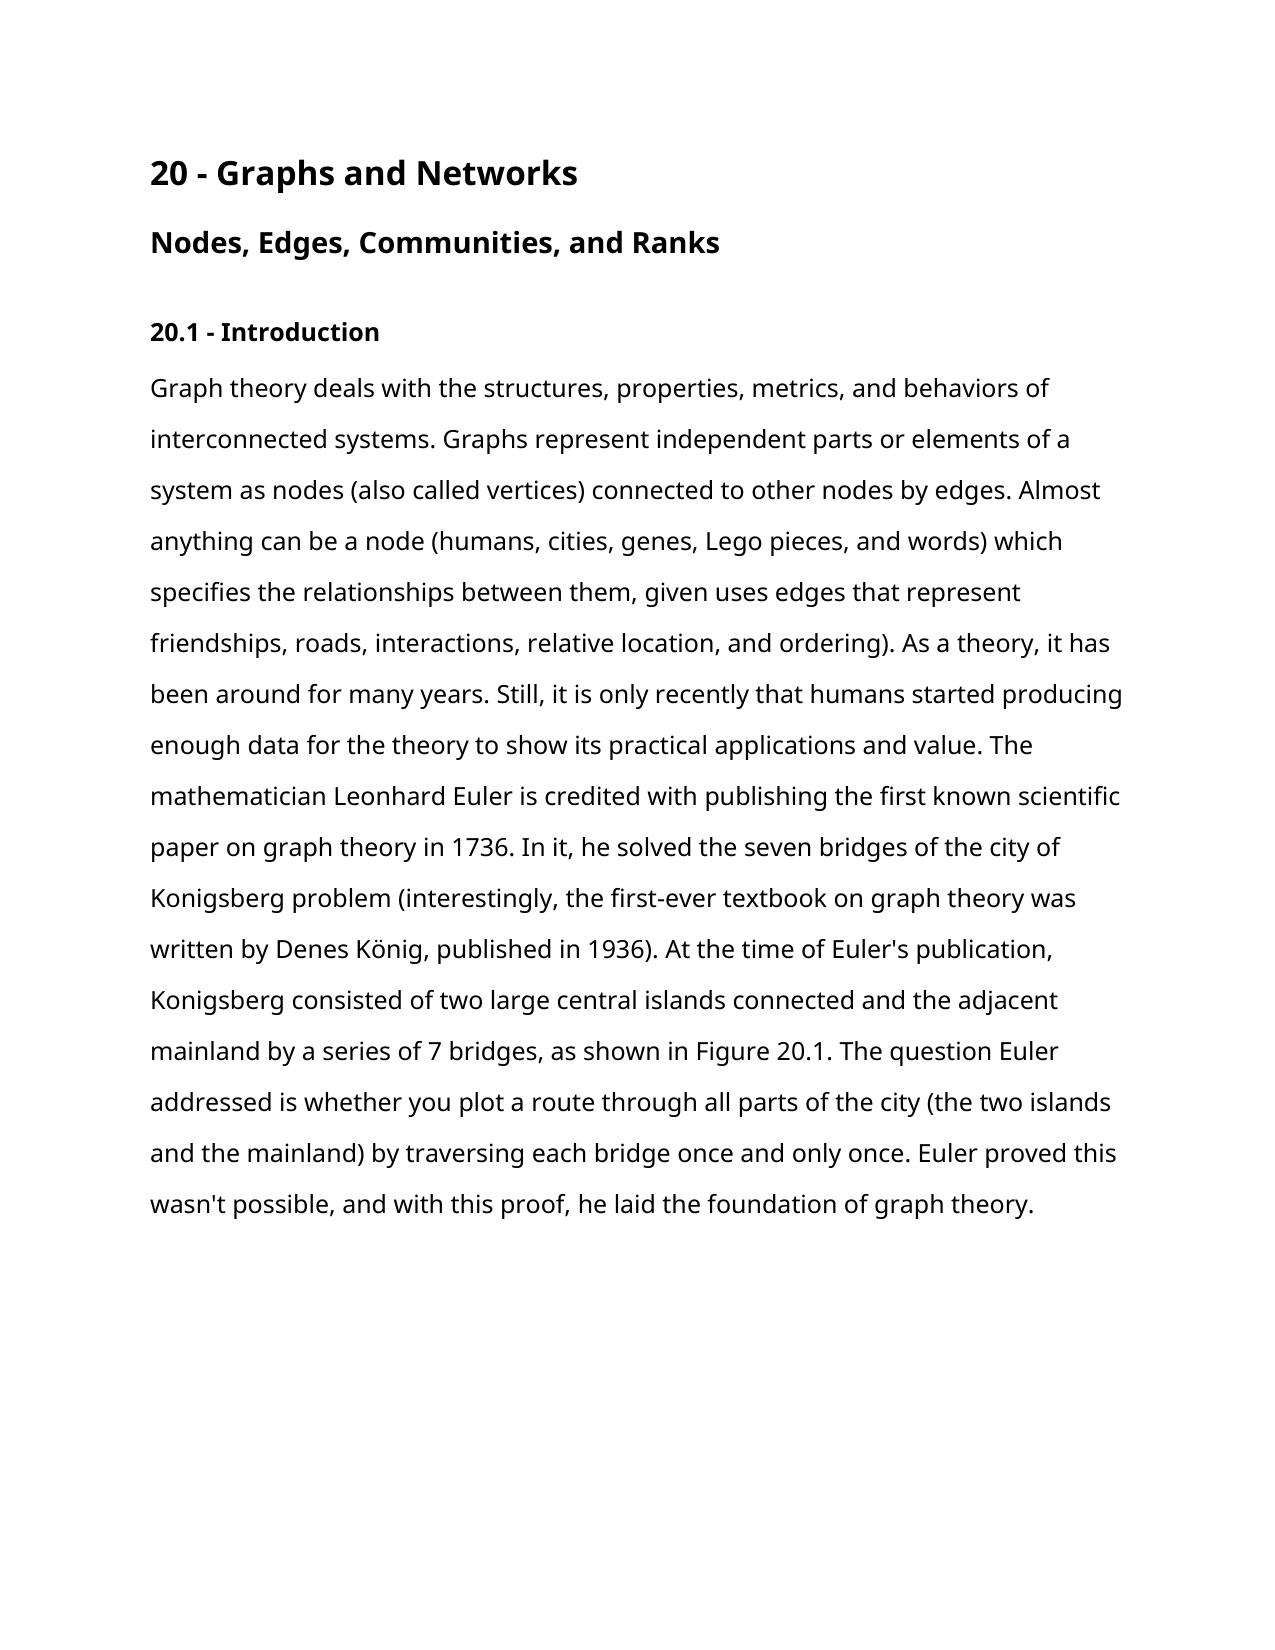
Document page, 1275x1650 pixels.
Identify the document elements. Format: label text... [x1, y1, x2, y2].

text Graph theory deals with the structures, properties, metrics, and behaviors of interconnected systems. Graphs represent independent parts or elements of a system as nodes (also called vertices) connected to other nodes by edges. Almost anything can be a node (humans, cities, genes, Lego pieces, and words) which specifies the relationships between them, given uses edges that represent friendships, roads, interactions, relative location, and ordering). As a theory, it has been around for many years. Still, it is only recently that humans started producing enough data for the theory to show its practical applications and value. The mathematician Leonhard Euler is credited with publishing the first known scientific paper on graph theory in 1736. In it, he solved the seven bridges of the city of Konigsberg problem (interestingly, the first-ever textbook on graph theory was written by Denes König, published in 1936). At the time of Euler's publication, Konigsberg consisted of two large central islands connected and the adjacent mainland by a series of 7 bridges, as shown in Figure 20.1. The question Euler addressed is whether you plot a route through all parts of the city (the two islands and the mainland) by traversing each bridge once and only once. Euler proved this wasn't possible, and with this proof, he laid the foundation of graph theory. [150, 370, 1125, 1221]
subtitle 20.1 - Introduction [150, 315, 1125, 349]
subtitle Nodes, Edges, Communities, and Ranks [150, 222, 1125, 262]
subtitle 20 - Graphs and Networks [150, 150, 1125, 195]
